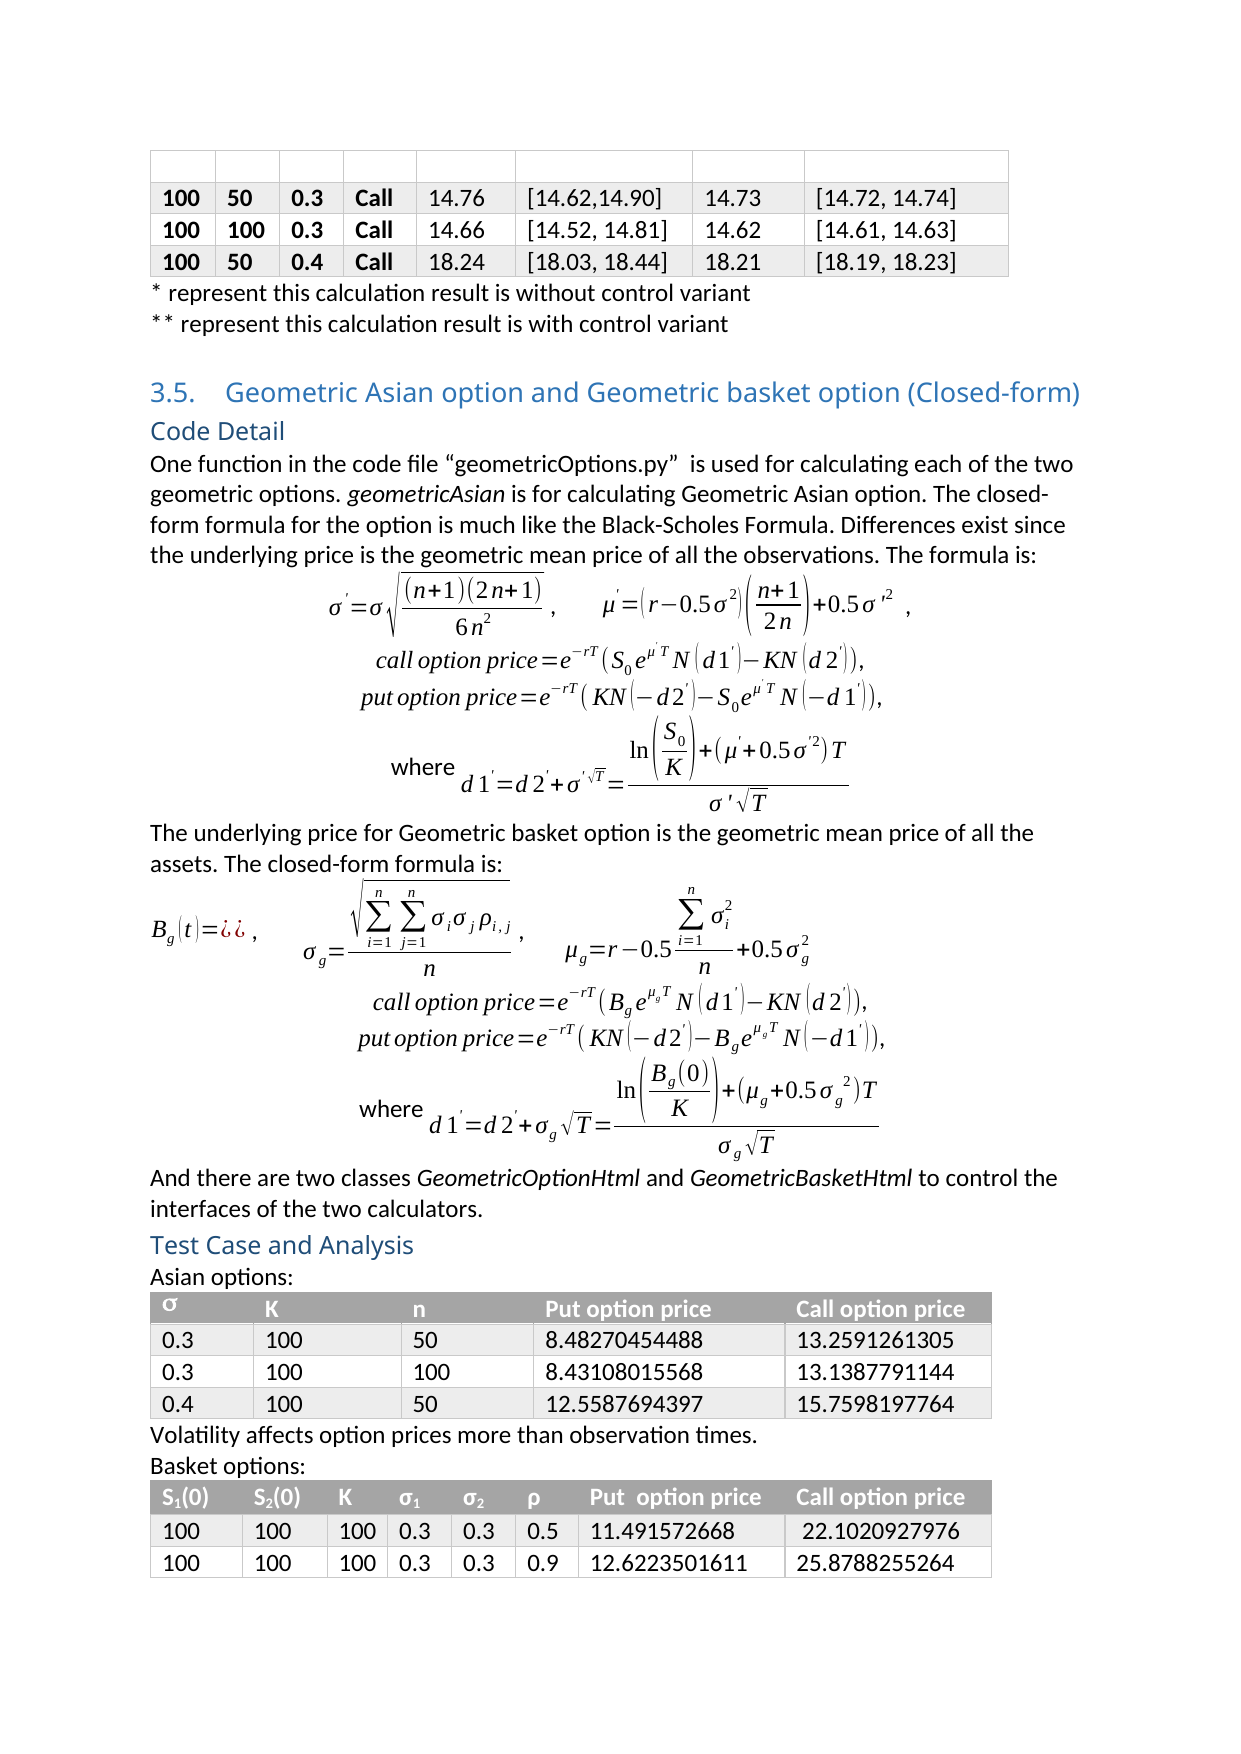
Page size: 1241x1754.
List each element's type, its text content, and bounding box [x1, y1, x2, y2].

text The underlying price for Geometric basket option is the geometric mean price of all the assets. The closed-form formula is: [150, 817, 1090, 878]
table_cell 50 [216, 183, 279, 213]
table_cell 100 [243, 1547, 327, 1577]
table_cell 0.5 [516, 1515, 578, 1546]
table_header K [254, 1293, 401, 1323]
subtitle Code Detail [150, 414, 1090, 448]
table_cell [18.03, 18.44] [516, 246, 692, 276]
table_cell [417, 151, 515, 182]
table_cell 0.3 [452, 1547, 515, 1577]
table_cell 100 [243, 1515, 327, 1546]
table_cell 100 [328, 1515, 387, 1546]
table_cell 14.66 [417, 214, 515, 245]
table_cell 100 [151, 183, 215, 213]
table_cell [805, 151, 1008, 182]
table_header S2(0) [243, 1481, 327, 1514]
table_cell 100 [254, 1388, 401, 1418]
table_cell 100 [151, 1515, 242, 1546]
table_cell 0.3 [151, 1356, 253, 1387]
text , , [150, 570, 1090, 641]
table_cell Call [344, 183, 416, 213]
table_cell 100 [328, 1547, 387, 1577]
text And there are two classes GeometricOptionHtml and GeometricBasketHtml to control the interfaces of the two calculators. [150, 1162, 1090, 1223]
table_header S1(0) [151, 1481, 242, 1514]
table_cell 100 [254, 1356, 401, 1387]
table_header ρ [516, 1481, 578, 1514]
table_cell [344, 151, 416, 182]
text * represent this calculation result is without control variant [150, 277, 1090, 308]
table_cell [14.52, 14.81] [516, 214, 692, 245]
table_cell [14.72, 14.74] [805, 183, 1008, 213]
table_cell 14.62 [693, 214, 804, 245]
table_cell 100 [402, 1356, 533, 1387]
table_cell 14.76 [417, 183, 515, 213]
text , [150, 1019, 1090, 1055]
table_cell [693, 151, 804, 182]
table_cell [216, 151, 279, 182]
table_cell 0.4 [280, 246, 343, 276]
subtitle Test Case and Analysis [150, 1227, 1090, 1261]
table_header [151, 1293, 253, 1323]
table_cell 25.8788255264 [786, 1547, 991, 1577]
table_header σ2 [452, 1481, 515, 1514]
table_cell 15.7598197764 [786, 1388, 991, 1418]
table_header Put option price [579, 1481, 784, 1514]
table_cell 100 [151, 214, 215, 245]
table_cell 0.3 [452, 1515, 515, 1546]
text One function in the code file “geometricOptions.py” is used for calculating each of the two geometric options. geometricAsian is for calculating Geometric Asian option. The closed-form formula for the option is much like the Black-Scholes Formula. Differences exist since the underlying price is the geometric mean price of all the observations. The formula is: [150, 448, 1090, 570]
table_cell 50 [402, 1388, 533, 1418]
table_cell 50 [402, 1325, 533, 1355]
subtitle Geometric Asian option and Geometric basket option (Closed-form) [150, 373, 1090, 410]
table_cell 0.3 [280, 183, 343, 213]
table_cell 18.21 [693, 246, 804, 276]
table_cell 100 [151, 1547, 242, 1577]
table_cell 14.73 [693, 183, 804, 213]
text where [150, 715, 1090, 817]
table_cell 8.48270454488 [534, 1325, 784, 1355]
table_cell [18.19, 18.23] [805, 246, 1008, 276]
table_cell 0.4 [151, 1388, 253, 1418]
table_cell 8.43108015568 [534, 1356, 784, 1387]
table_cell [14.61, 14.63] [805, 214, 1008, 245]
table_cell 12.6223501611 [579, 1547, 784, 1577]
text Volatility affects option prices more than observation times. [150, 1419, 1090, 1450]
table_header Put option price [534, 1293, 784, 1323]
table_cell Call [344, 214, 416, 245]
table_cell 50 [216, 246, 279, 276]
table_cell 22.1020927976 [786, 1515, 991, 1546]
text , [150, 982, 1090, 1019]
table_cell 0.3 [151, 1325, 253, 1355]
table_cell 100 [216, 214, 279, 245]
table_cell 0.3 [280, 214, 343, 245]
table_cell [516, 151, 692, 182]
text ** represent this calculation result is with control variant [150, 308, 1090, 338]
table_cell 11.491572668 [579, 1515, 784, 1546]
table_cell Call [344, 246, 416, 276]
text , [150, 678, 1090, 715]
table_header σ1 [388, 1481, 451, 1514]
table_header n [402, 1293, 533, 1323]
table_cell 0.3 [388, 1547, 451, 1577]
table_header K [328, 1481, 387, 1514]
table_cell [14.62,14.90] [516, 183, 692, 213]
table_cell 13.1387791144 [786, 1356, 991, 1387]
table_cell 100 [254, 1325, 401, 1355]
table_cell [151, 151, 215, 182]
text , , [150, 878, 1090, 982]
text where [150, 1055, 1090, 1162]
text Basket options: [150, 1450, 1090, 1480]
table_cell 0.9 [516, 1547, 578, 1577]
text Asian options: [150, 1261, 1090, 1292]
table_header Call option price [786, 1481, 991, 1514]
table_header Call option price [786, 1293, 991, 1323]
table_cell 12.5587694397 [534, 1388, 784, 1418]
text , [150, 641, 1090, 678]
table_cell 13.2591261305 [786, 1325, 991, 1355]
table_cell 0.3 [388, 1515, 451, 1546]
table_cell 18.24 [417, 246, 515, 276]
table_cell [280, 151, 343, 182]
table_cell 100 [151, 246, 215, 276]
